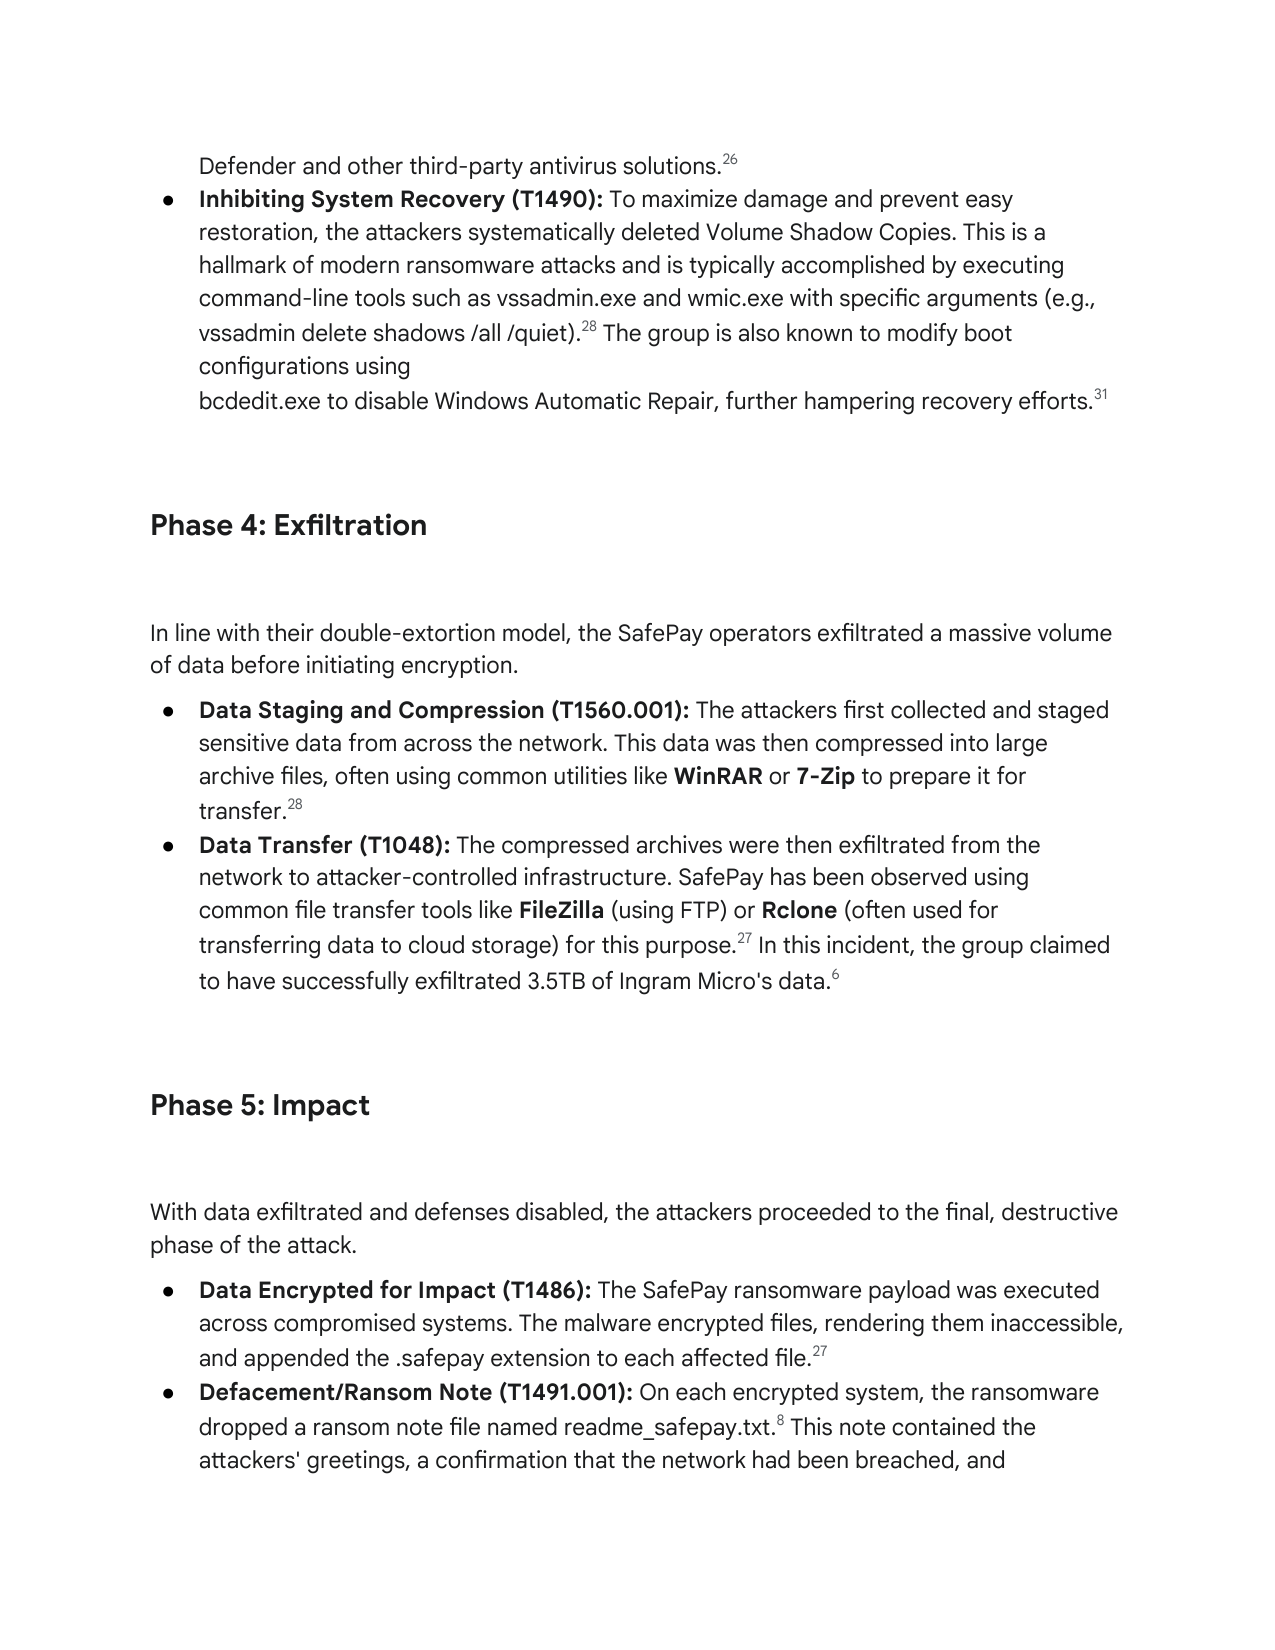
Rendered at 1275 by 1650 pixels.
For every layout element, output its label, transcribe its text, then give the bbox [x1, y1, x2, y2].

list Data Staging and Compression (T1560.001): The attackers first collected and staged sensitive data from across the network. This data was then compressed into large archive files, often using common utilities like WinRAR or 7-Zip to prepare it for transfer.28 [161, 697, 1125, 827]
subtitle Phase 5: Impact [150, 1087, 1125, 1123]
list Data Transfer (T1048): The compressed archives were then exfiltrated from the network to attacker-controlled infrastructure. SafePay has been observed using common file transfer tools like FileZilla (using FTP) or Rclone (often used for transferring data to cloud storage) for this purpose.27 In this incident, the group claimed to have successfully exfiltrated 3.5TB of Ingram Micro's data.6 [161, 831, 1125, 997]
list Inhibiting System Recovery (T1490): To maximize damage and prevent easy restoration, the attackers systematically deleted Volume Shadow Copies. This is a hallmark of modern ransomware attacks and is typically accomplished by executing command-line tools such as vssadmin.exe and wmic.exe with specific arguments (e.g., vssadmin delete shadows /all /quiet).28 The group is also known to modify boot configurations using bcdedit.exe to disable Windows Automatic Repair, further hampering recovery efforts.31 [161, 186, 1125, 417]
subtitle Phase 4: Exfiltration [150, 507, 1125, 543]
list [161, 1378, 1125, 1475]
text In line with their double-extortion model, the SafePay operators exfiltrated a massive volume of data before initiating encryption. [150, 619, 1125, 680]
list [161, 150, 1125, 181]
text With data exfiltrated and defenses disabled, the attackers proceeded to the final, destructive phase of the attack. [150, 1198, 1125, 1260]
list Data Encrypted for Impact (T1486): The SafePay ransomware payload was executed across compromised systems. The malware encrypted files, rendering them inaccessible, and appended the .safepay extension to each affected file.27 [161, 1276, 1125, 1374]
